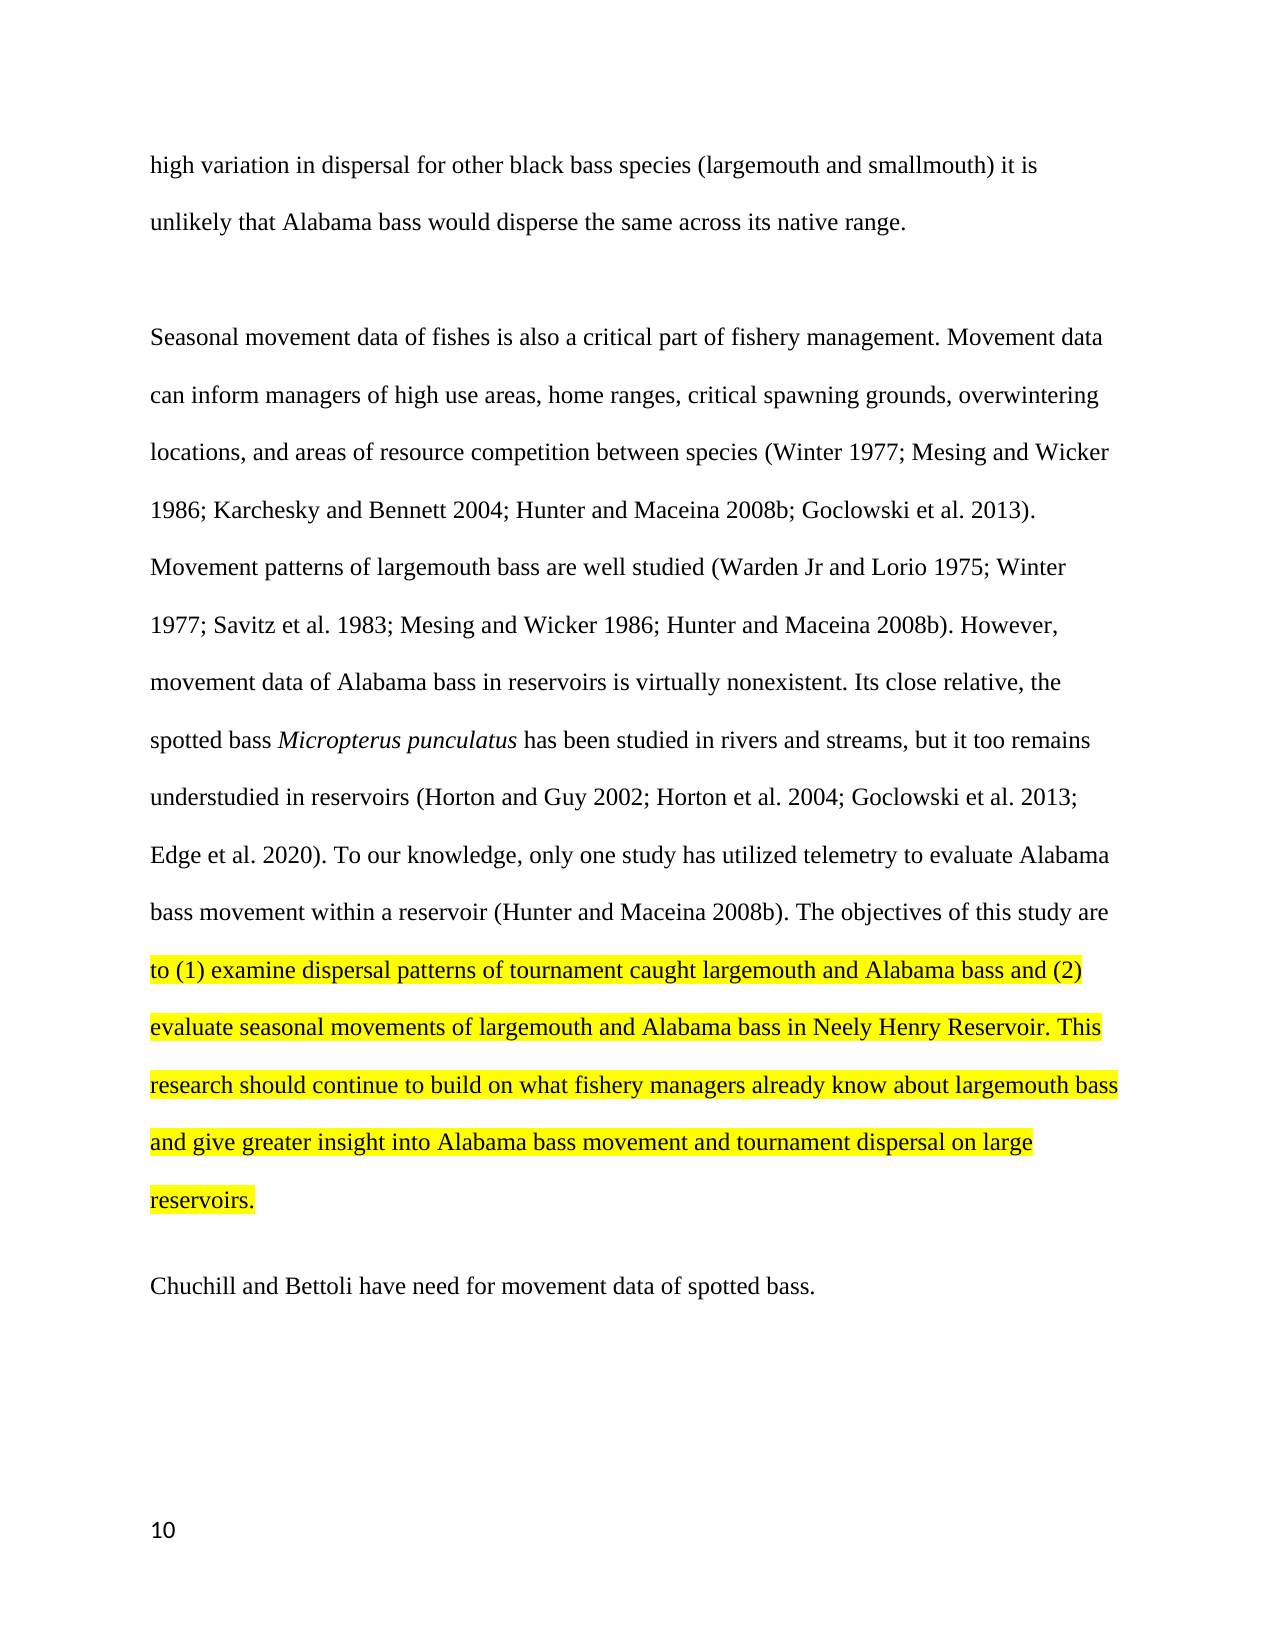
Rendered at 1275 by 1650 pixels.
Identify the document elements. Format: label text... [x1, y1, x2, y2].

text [150, 150, 1125, 236]
text Chuchill and Bettoli have need for movement data of spotted bass. [150, 1271, 1125, 1300]
text Seasonal movement data of fishes is also a critical part of fishery management. Movement data can inform managers of high use areas, home ranges, critical spawning grounds, overwintering locations, and areas of resource competition between species (Winter 1977; Mesing and Wicker 1986; Karchesky and Bennett 2004; Hunter and Maceina 2008b; Goclowski et al. 2013). Movement patterns of largemouth bass are well studied (Warden Jr and Lorio 1975; Winter 1977; Savitz et al. 1983; Mesing and Wicker 1986; Hunter and Maceina 2008b). However, movement data of Alabama bass in reservoirs is virtually nonexistent. Its close relative, the spotted bass Micropterus punculatus has been studied in rivers and streams, but it too remains understudied in reservoirs (Horton and Guy 2002; Horton et al. 2004; Goclowski et al. 2013; Edge et al. 2020). To our knowledge, only one study has utilized telemetry to evaluate Alabama bass movement within a reservoir (Hunter and Maceina 2008b). The objectives of this study are to (1) examine dispersal patterns of tournament caught largemouth and Alabama bass and (2) evaluate seasonal movements of largemouth and Alabama bass in Neely Henry Reservoir. This research should continue to build on what fishery managers already know about largemouth bass and give greater insight into Alabama bass movement and tournament dispersal on large reservoirs. [150, 322, 1125, 1214]
